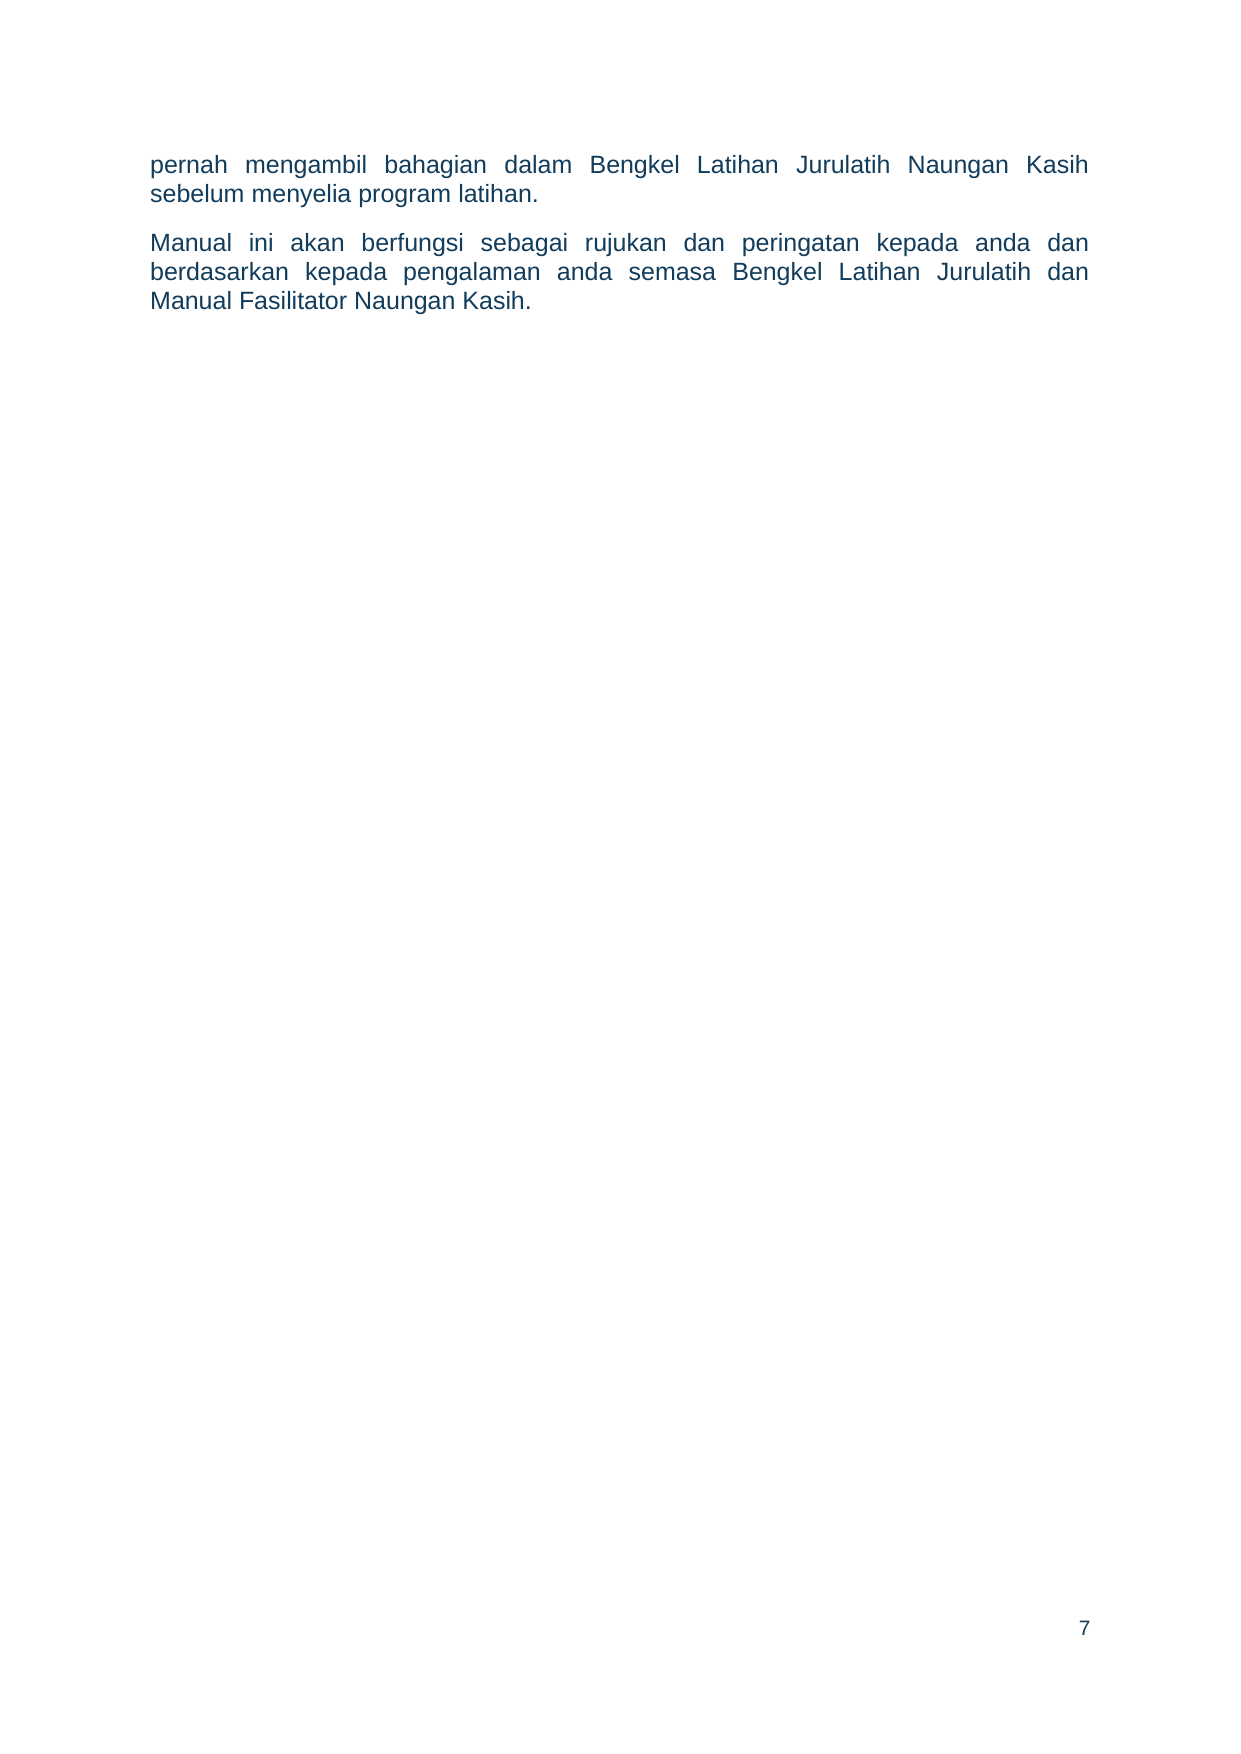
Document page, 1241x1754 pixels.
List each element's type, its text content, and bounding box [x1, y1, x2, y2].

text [150, 150, 1090, 207]
text Manual ini akan berfungsi sebagai rujukan dan peringatan kepada anda dan berdasarkan kepada pengalaman anda semasa Bengkel Latihan Jurulatih dan Manual Fasilitator Naungan Kasih. [150, 228, 1090, 314]
